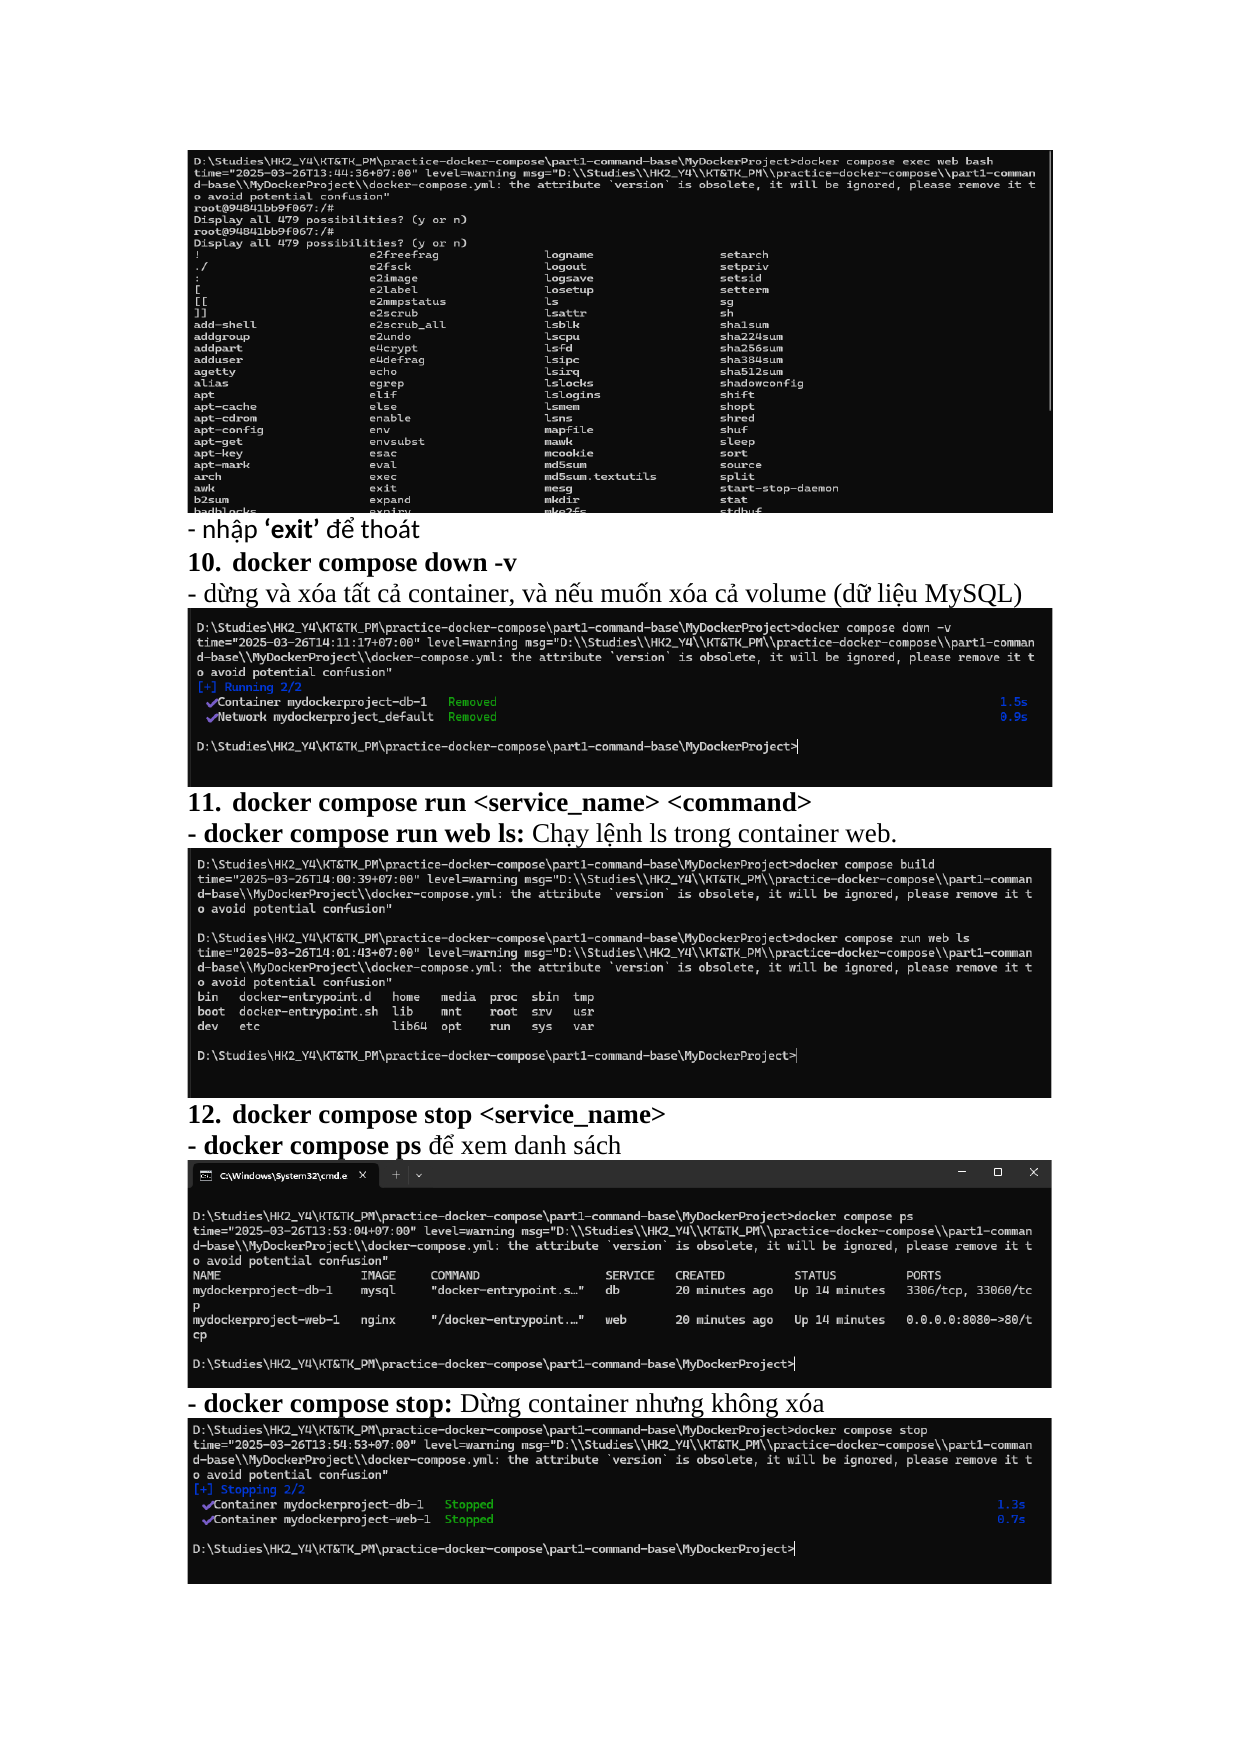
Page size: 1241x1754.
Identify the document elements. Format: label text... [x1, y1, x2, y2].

picture [187, 608, 1053, 787]
picture [187, 150, 1053, 513]
list - nhập ‘exit’ để thoát [187, 513, 1053, 546]
list docker compose stop <service_name> [187, 1098, 1053, 1129]
picture [187, 848, 1052, 1098]
list - docker compose run web ls: Chạy lệnh ls trong container web. [187, 817, 1053, 848]
picture [187, 1418, 1052, 1584]
list - dừng và xóa tất cả container, và nếu muốn xóa cả volume (dữ liệu MySQL) [187, 577, 1053, 608]
list - docker compose ps để xem danh sách [187, 1129, 1053, 1160]
list docker compose down -v [187, 546, 1053, 577]
list - docker compose stop: Dừng container nhưng không xóa [187, 1388, 1053, 1419]
picture [187, 1160, 1052, 1388]
list docker compose run <service_name> <command> [187, 787, 1053, 817]
